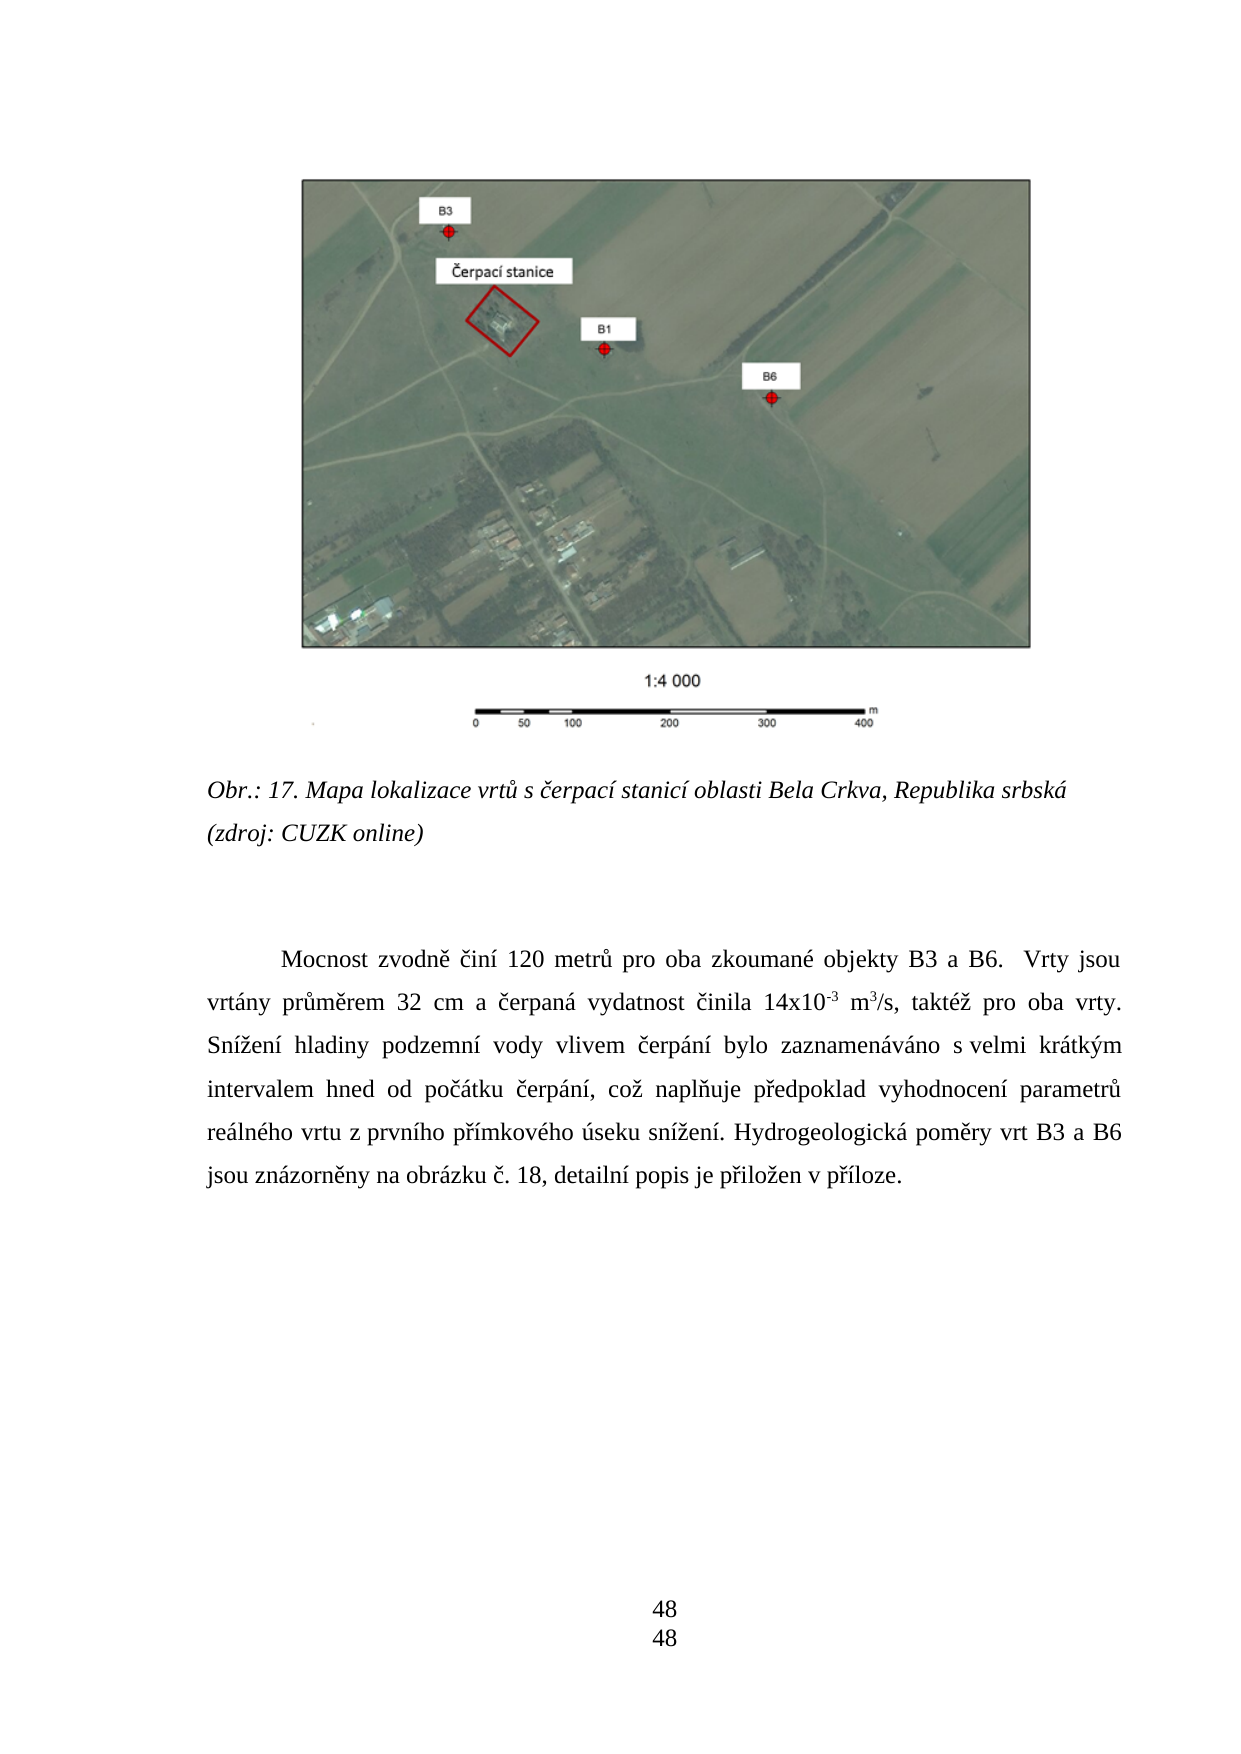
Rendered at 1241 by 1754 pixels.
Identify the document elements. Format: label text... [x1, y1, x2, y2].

text Mocnost zvodně činí 120 metrů pro oba zkoumané objekty B3 a B6. Vrty jsou vrtány průměrem 32 cm a čerpaná vydatnost činila 14x10-3 m3/s, taktéž pro oba vrty. Snížení hladiny podzemní vody vlivem čerpání bylo zaznamenáváno s velmi krátkým intervalem hned od počátku čerpání, což naplňuje předpoklad vyhodnocení parametrů reálného vrtu z prvního přímkového úseku snížení. Hydrogeologická poměry vrt B3 a B6 jsou znázorněny na obrázku č. 18, detailní popis je přiložen v příloze. [207, 944, 1122, 1189]
picture [298, 177, 1031, 740]
